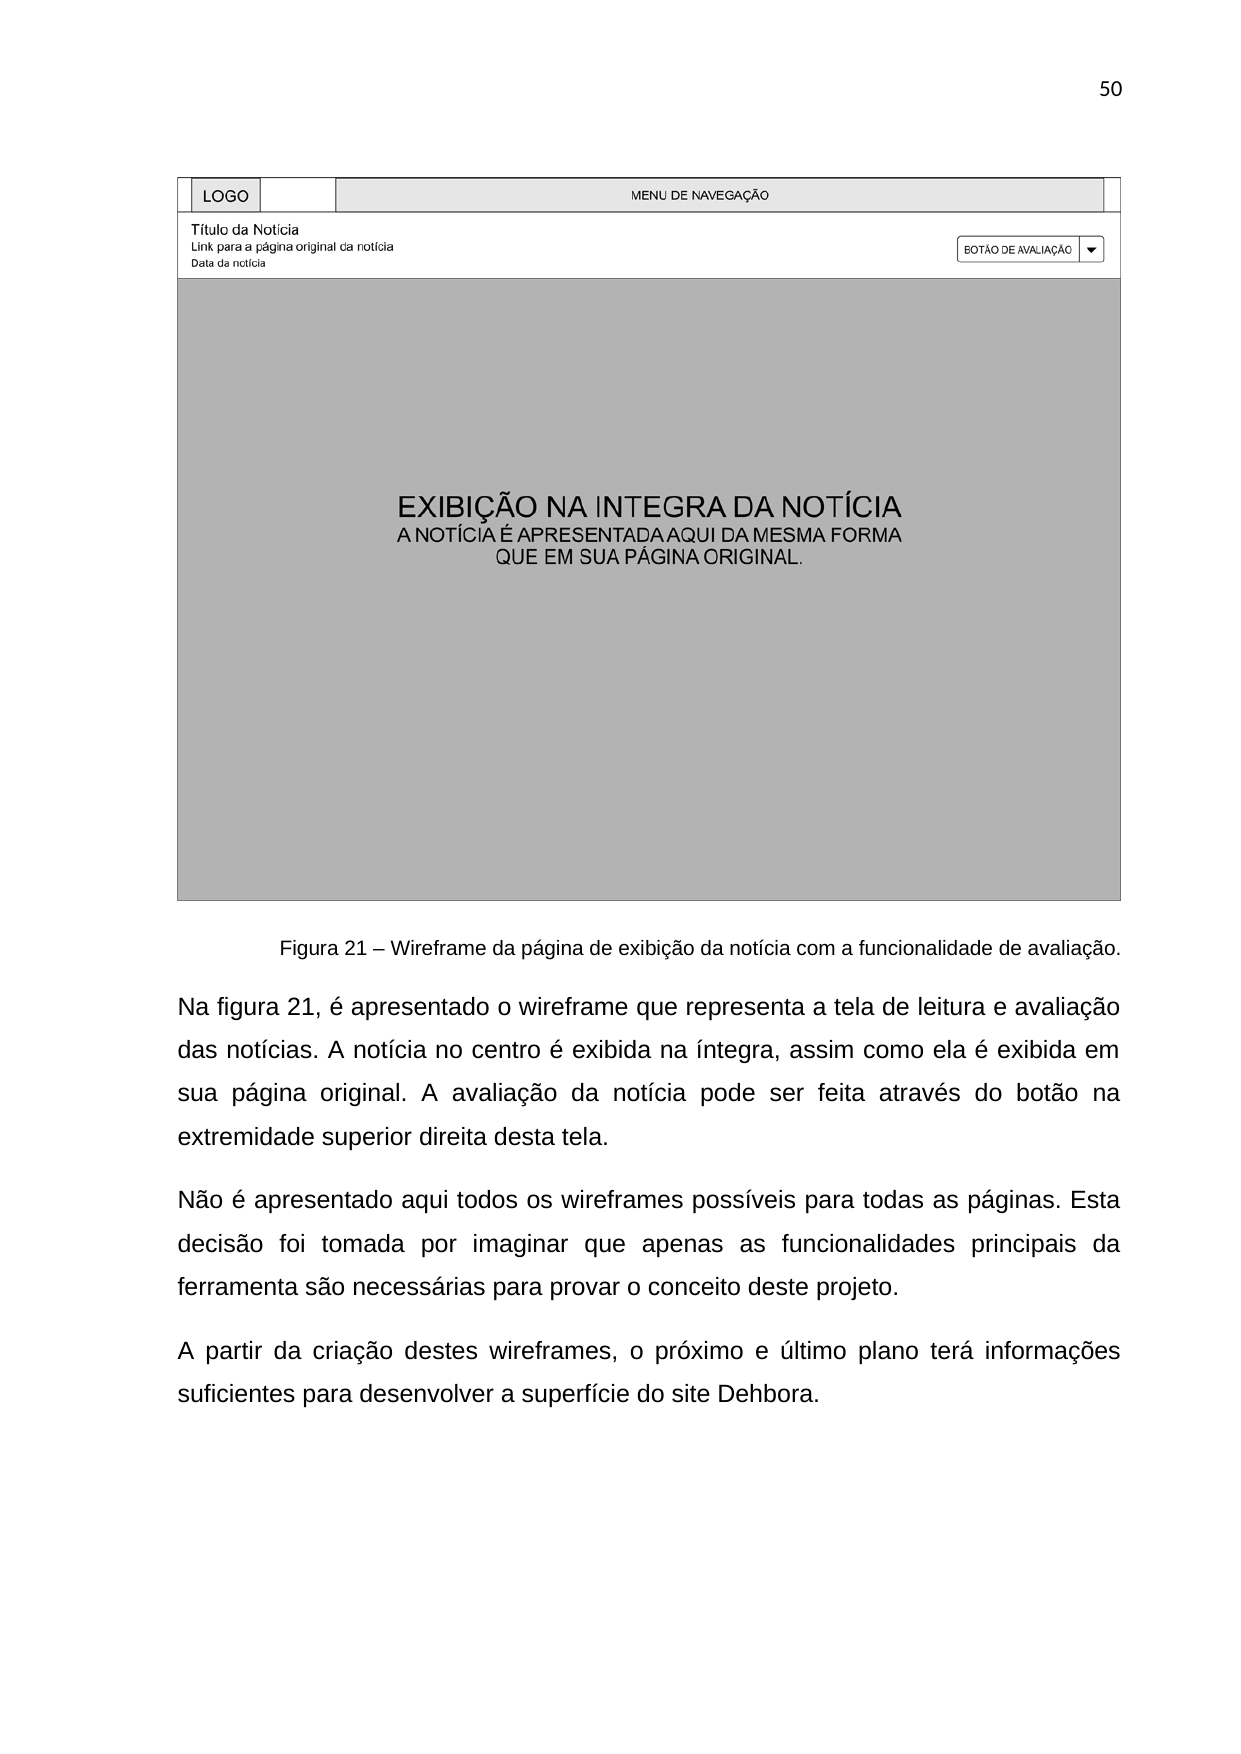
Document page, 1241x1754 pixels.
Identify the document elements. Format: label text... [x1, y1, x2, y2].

text Não é apresentado aqui todos os wireframes possíveis para todas as páginas. Esta decisão foi tomada por imaginar que apenas as funcionalidades principais da ferramenta são necessárias para provar o conceito deste projeto. [177, 1186, 1122, 1301]
text A partir da criação destes wireframes, o próximo e último plano terá informações suficientes para desenvolver a superfície do site Dehbora. [177, 1336, 1122, 1408]
picture [177, 177, 1121, 901]
text Figura 21 – Wireframe da página de exibição da notícia com a funcionalidade de avaliação. [177, 935, 1122, 959]
text Na figura 21, é apresentado o wireframe que representa a tela de leitura e avaliação das notícias. A notícia no centro é exibida na íntegra, assim como ela é exibida em sua página original. A avaliação da notícia pode ser feita através do botão na extremidade superior direita desta tela. [177, 992, 1122, 1150]
